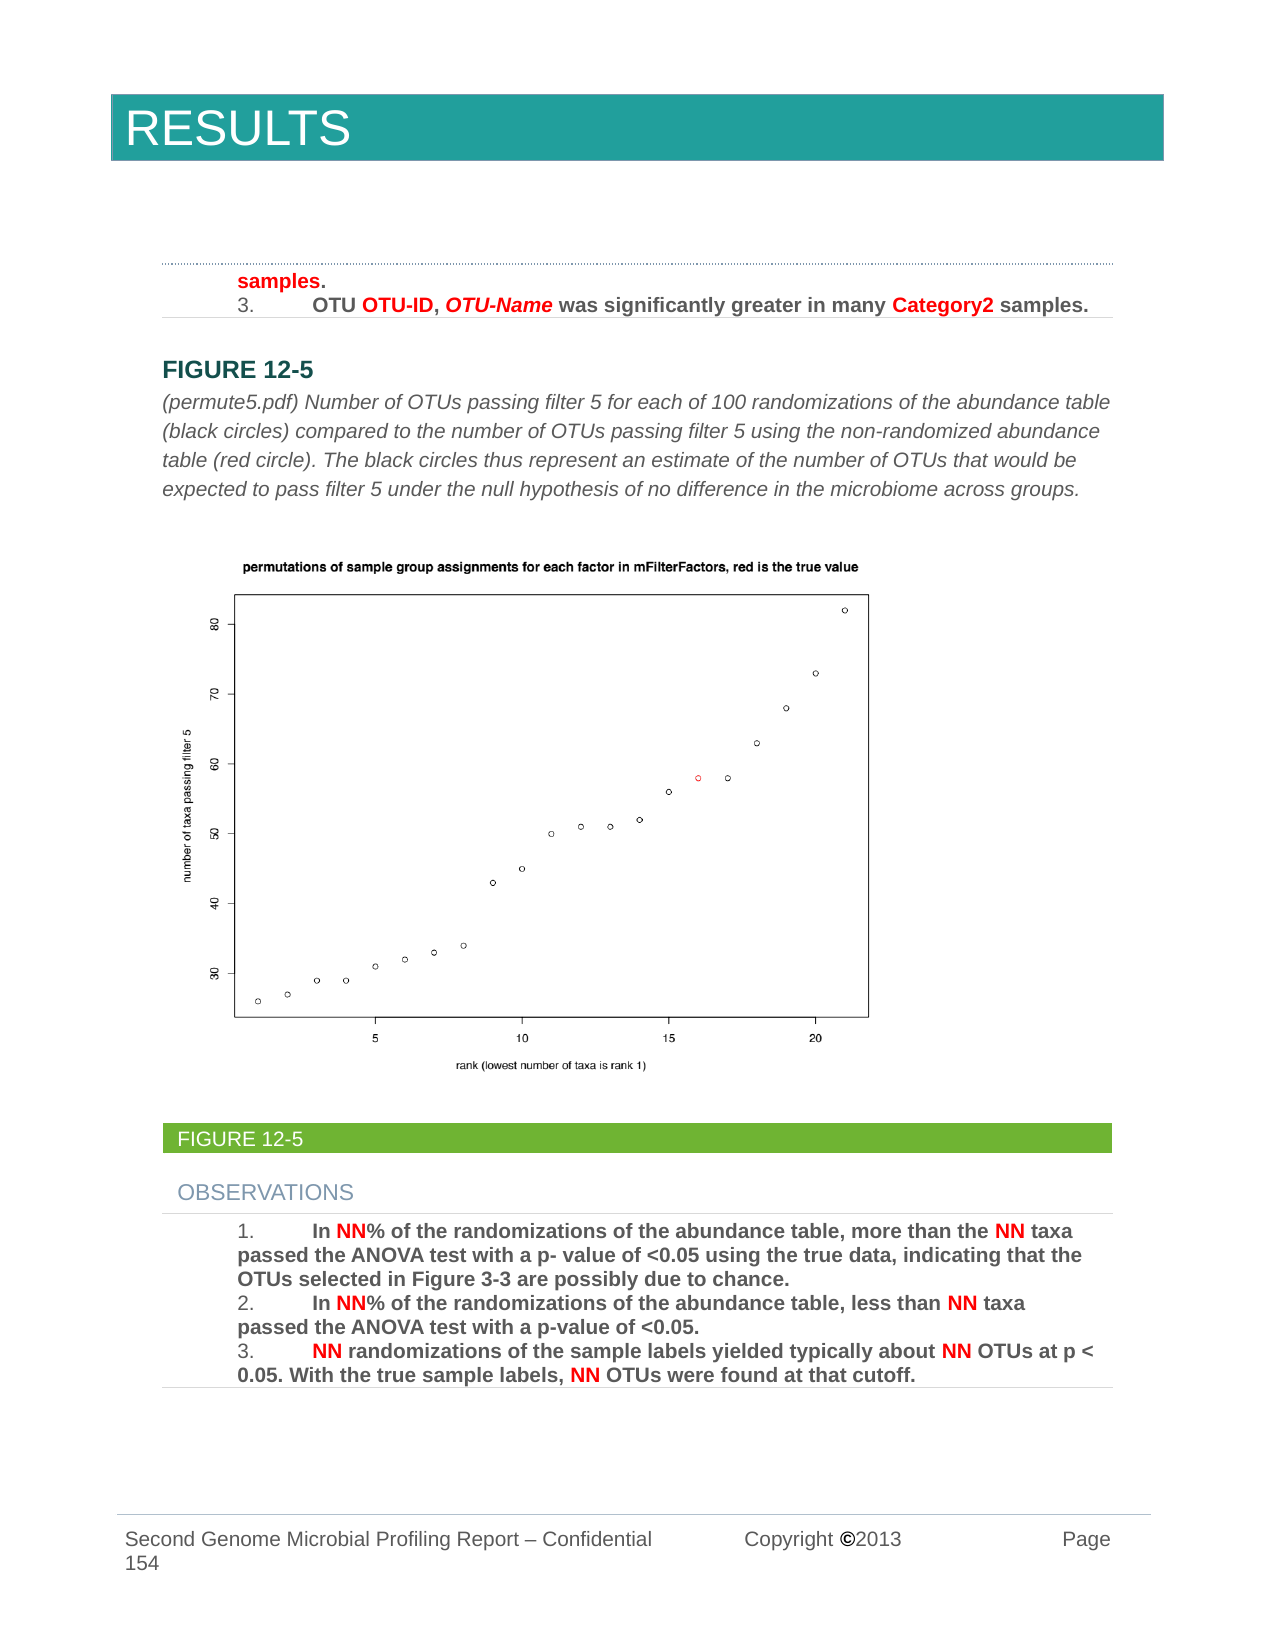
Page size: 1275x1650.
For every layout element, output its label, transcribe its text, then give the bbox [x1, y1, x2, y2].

subtitle Figure 12-5 [162, 355, 1113, 384]
table_header Observations [162, 1175, 1113, 1213]
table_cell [162, 263, 1113, 317]
table_cell In NN% of the randomizations of the abundance table, more than the NN taxa passed the ANOVA test with a p- value of <0.05 using the true data, indicating that the OTUs selected in Figure 3-3 are possibly due to chance. In NN% of the randomizations of the abundance table, less than NN taxa passed the ANOVA test with a p-value of <0.05. NN randomizations of the sample labels yielded typically about NN OTUs at p < 0.05. With the true sample labels, NN OTUs were found at that cutoff. [162, 1214, 1113, 1387]
subtitle Figure 12-5 [165, 1124, 1111, 1152]
text (permute5.pdf) Number of OTUs passing filter 5 for each of 100 randomizations of the abundance table (black circles) compared to the number of OTUs passing filter 5 using the non-randomized abundance table (red circle). The black circles thus represent an estimate of the number of OTUs that would be expected to pass filter 5 under the null hypothesis of no difference in the microbiome across groups. [162, 390, 1113, 500]
